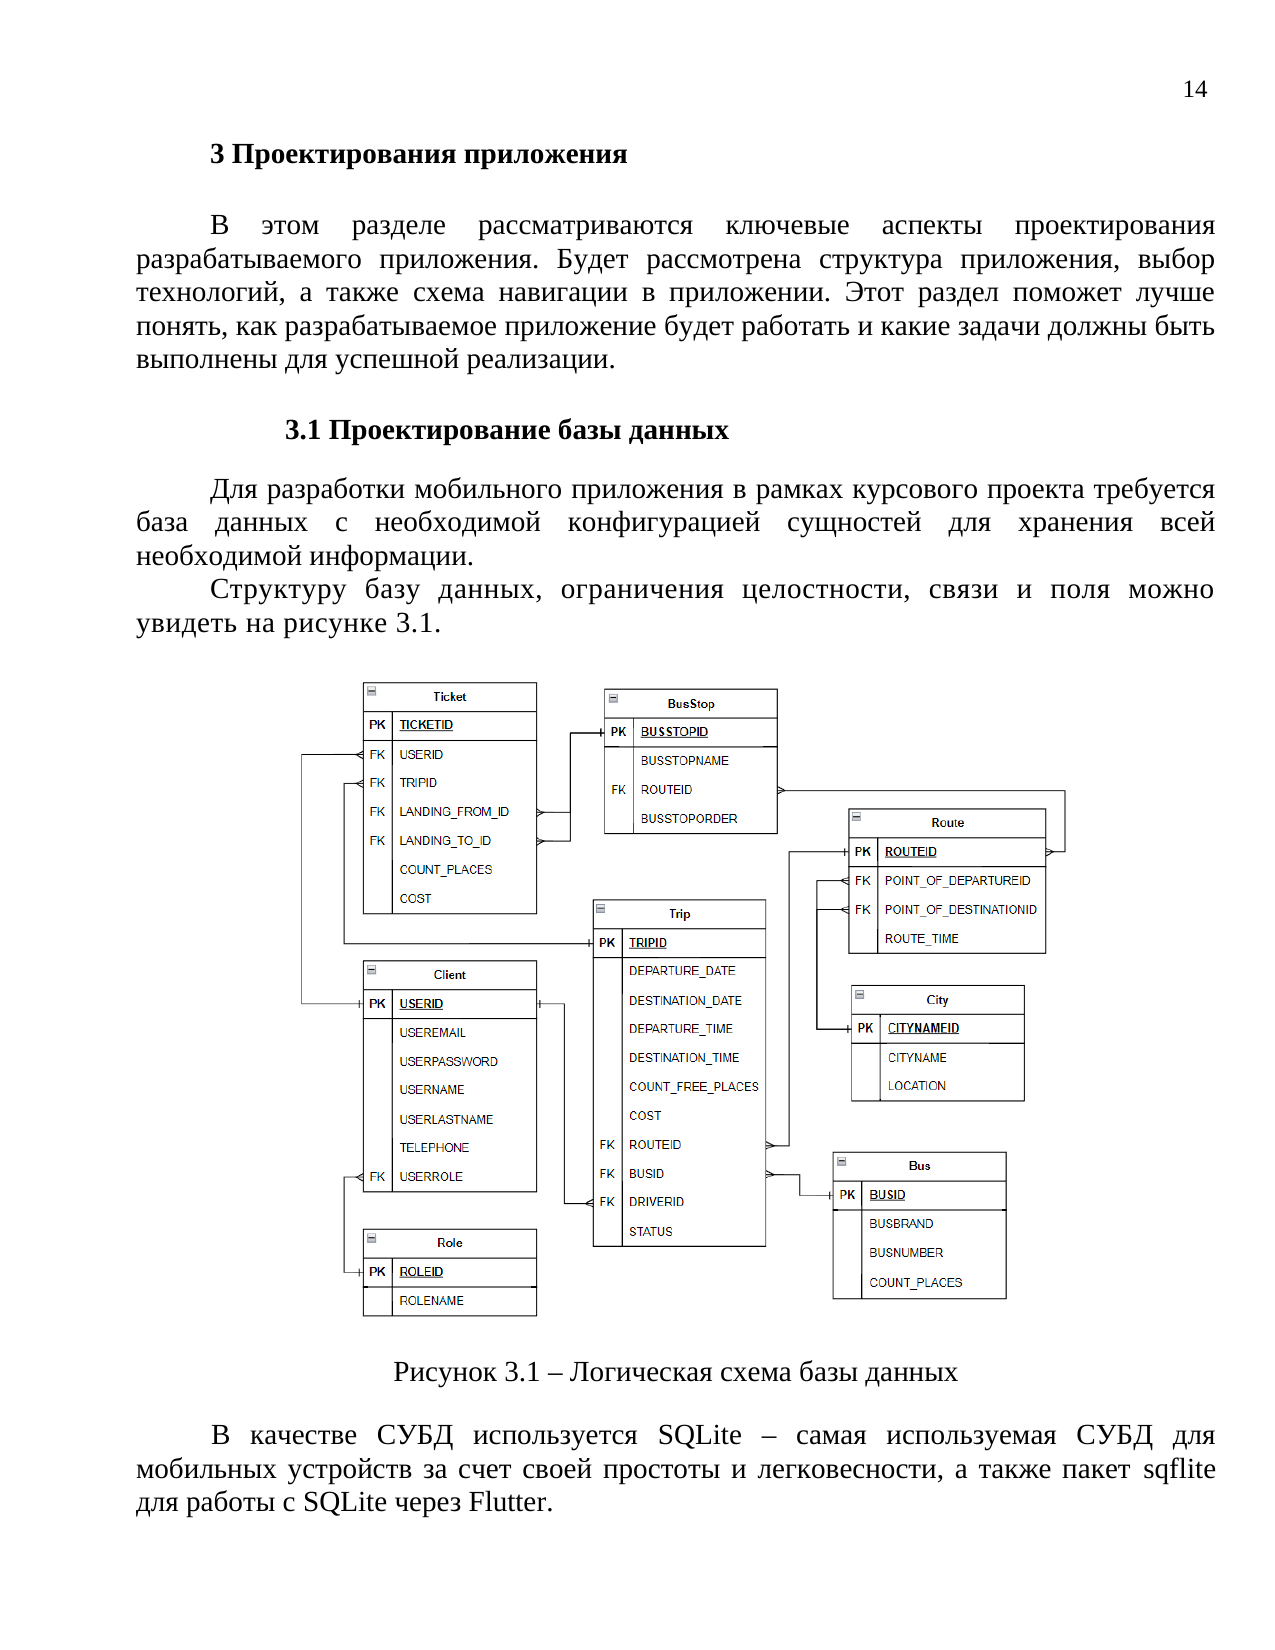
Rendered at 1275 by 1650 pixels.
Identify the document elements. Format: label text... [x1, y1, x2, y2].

picture [283, 667, 1069, 1330]
list Проектирования приложения [136, 136, 1216, 170]
text Структуру базу данных, ограничения целостности, связи и поля можно увидеть на рисунке 3.1. [136, 572, 1216, 639]
text Для разработки мобильного приложения в рамках курсового проекта требуется база данных с необходимой конфигурацией сущностей для хранения всей необходимой информации. [136, 471, 1216, 572]
list Проектирование базы данных [211, 412, 1216, 446]
text Рисунок 3.1 – Логическая схема базы данных [136, 1354, 1216, 1388]
text В качестве СУБД используется SQLite – самая используемая СУБД для мобильных устройств за счет своей простоты и легковесности, а также пакет sqflite для работы с SQLite через Flutter. [136, 1417, 1216, 1518]
text В этом разделе рассматриваются ключевые аспекты проектирования разрабатываемого приложения. Будет рассмотрена структура приложения, выбор технологий, а также схема навигации в приложении. Этот раздел поможет лучше понять, как разрабатываемое приложение будет работать и какие задачи должны быть выполнены для успешной реализации. [136, 207, 1216, 375]
